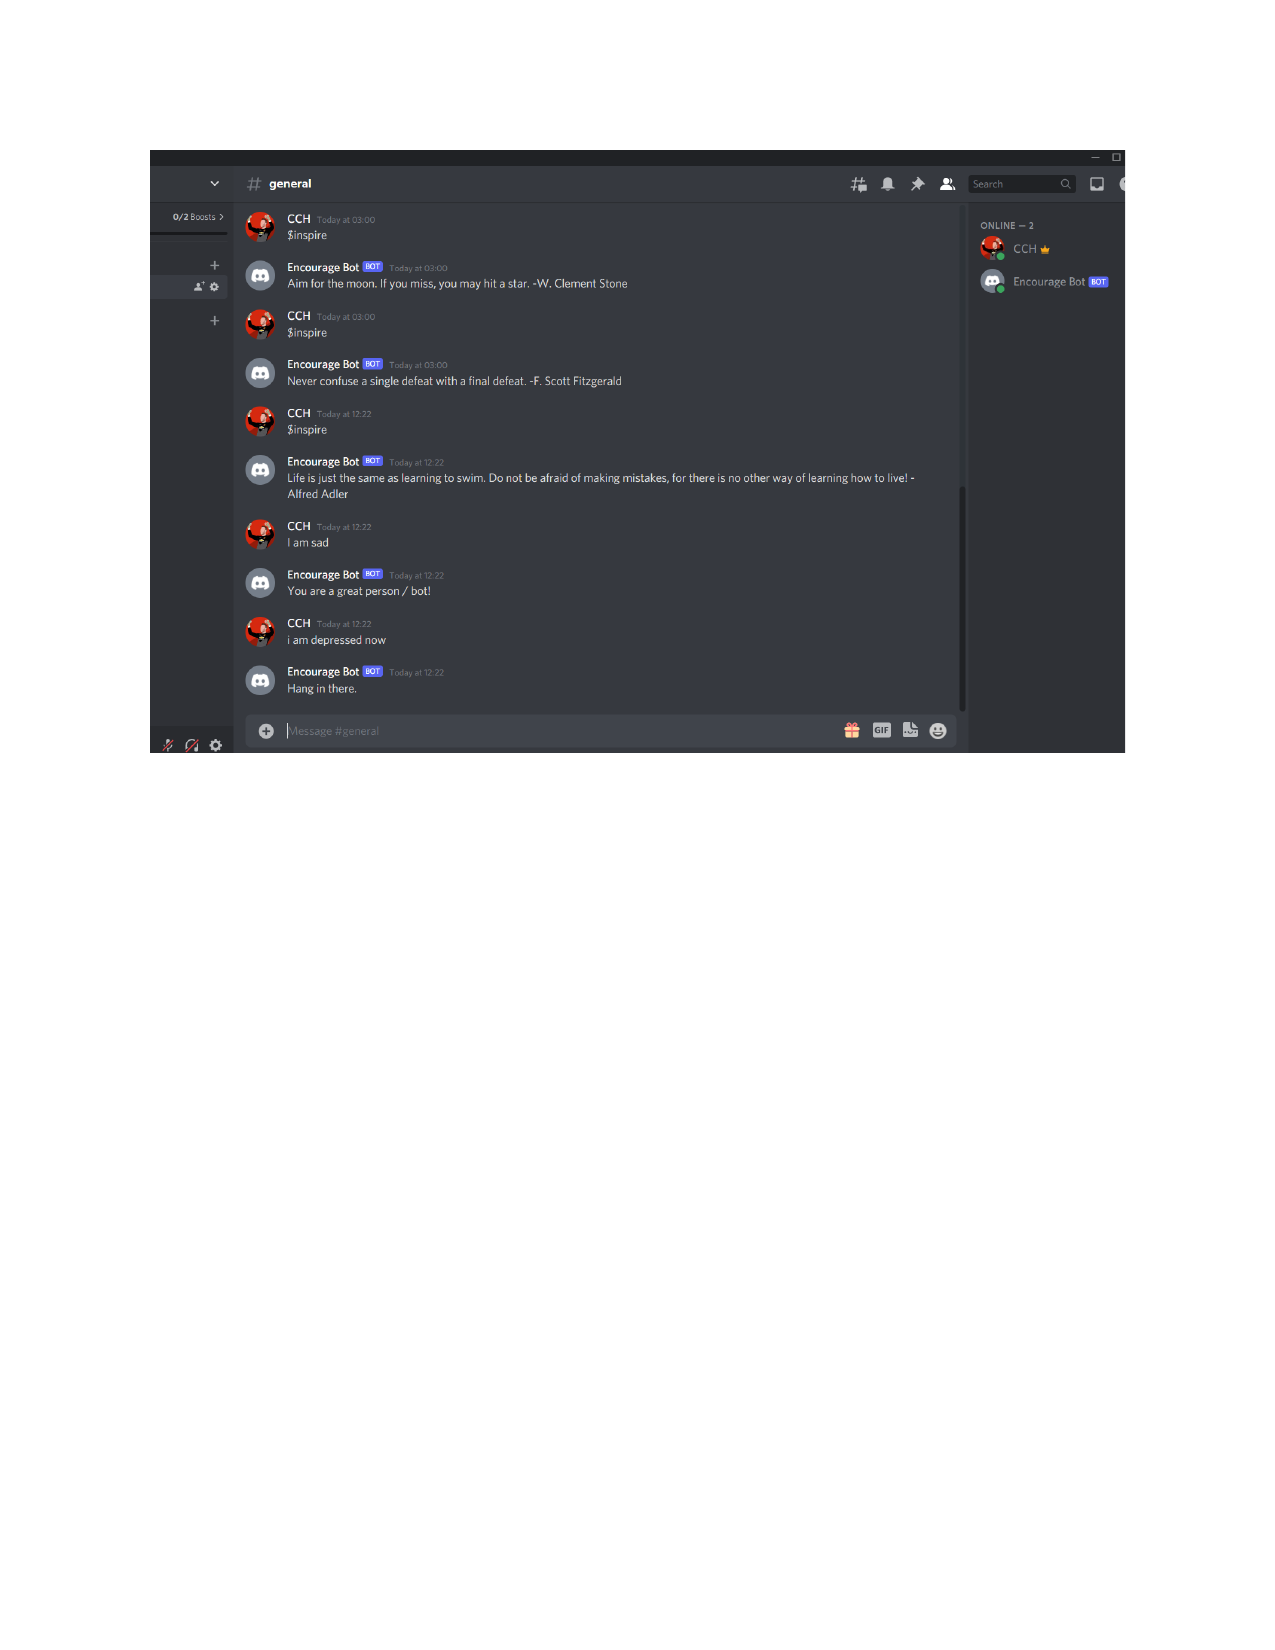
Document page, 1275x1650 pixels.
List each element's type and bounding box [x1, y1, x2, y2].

picture [150, 150, 1125, 753]
